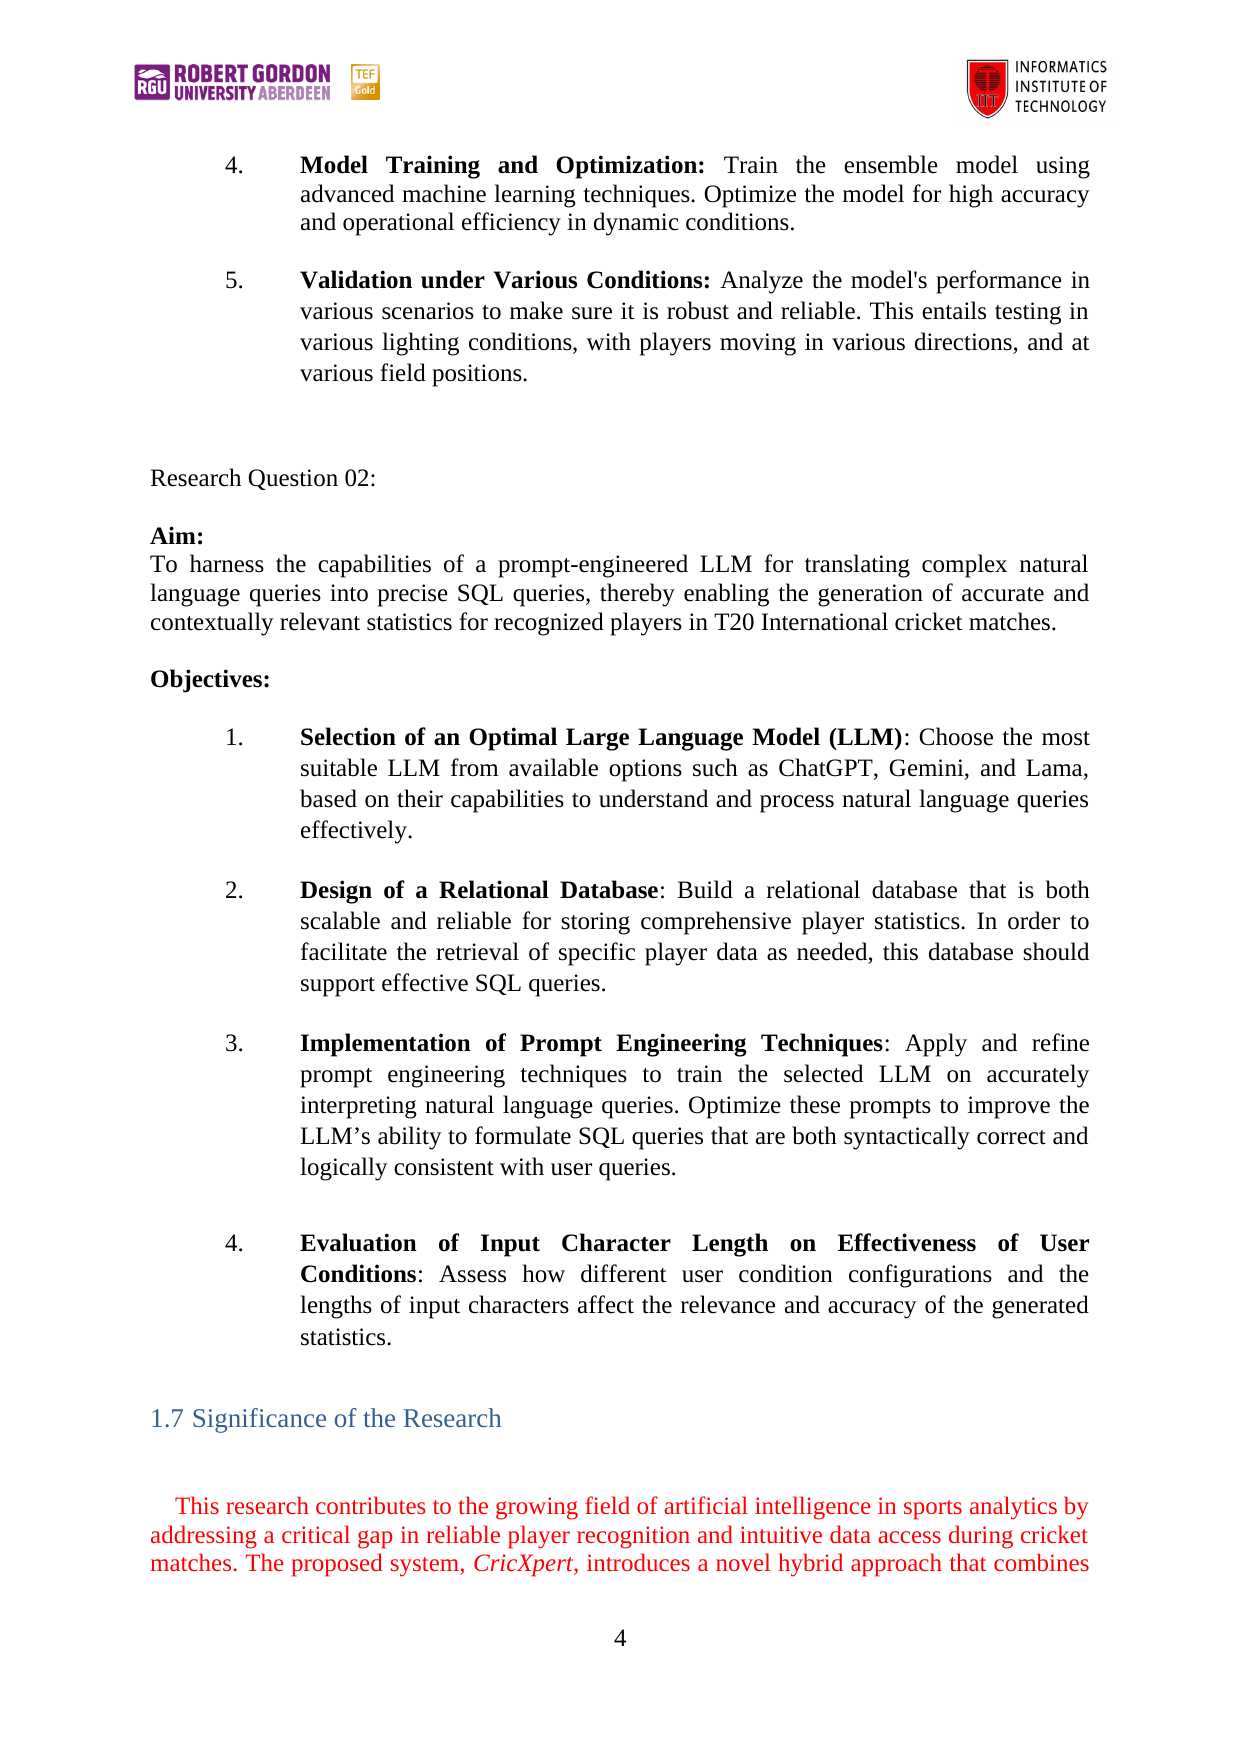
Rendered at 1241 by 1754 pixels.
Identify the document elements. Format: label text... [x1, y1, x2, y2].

text Objectives: [150, 664, 1090, 693]
list Validation under Various Conditions: Analyze the model's performance in various scenarios to make sure it is robust and reliable. This entails testing in various lighting conditions, with players moving in various directions, and at various field positions. [225, 265, 1090, 387]
picture [955, 57, 1118, 125]
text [150, 1491, 1090, 1577]
text Aim: [150, 521, 1090, 549]
subtitle Significance of the Research [150, 1402, 1090, 1433]
text Research Question 02: [150, 463, 1090, 492]
text To harness the capabilities of a prompt-engineered LLM for translating complex natural language queries into precise SQL queries, thereby enabling the generation of accurate and contextually relevant statistics for recognized players in T20 International cricket matches. [150, 549, 1090, 636]
list Implementation of Prompt Engineering Techniques: Apply and refine prompt engineering techniques to train the selected LLM on accurately interpreting natural language queries. Optimize these prompts to improve the LLM’s ability to formulate SQL queries that are both syntactically correct and logically consistent with user queries. [225, 1028, 1090, 1181]
list Selection of an Optimal Large Language Model (LLM): Choose the most suitable LLM from available options such as ChatGPT, Gemini, and Lama, based on their capabilities to understand and process natural language queries effectively. [225, 722, 1090, 844]
picture [126, 58, 389, 106]
list Model Training and Optimization: Train the ensemble model using advanced machine learning techniques. Optimize the model for high accuracy and operational efficiency in dynamic conditions. [225, 150, 1090, 236]
list Evaluation of Input Character Length on Effectiveness of User Conditions: Assess how different user condition configurations and the lengths of input characters affect the relevance and accuracy of the generated statistics. [225, 1228, 1090, 1350]
list Design of a Relational Database: Build a relational database that is both scalable and reliable for storing comprehensive player statistics. In order to facilitate the retrieval of specific player data as needed, this database should support effective SQL queries. [225, 875, 1090, 997]
